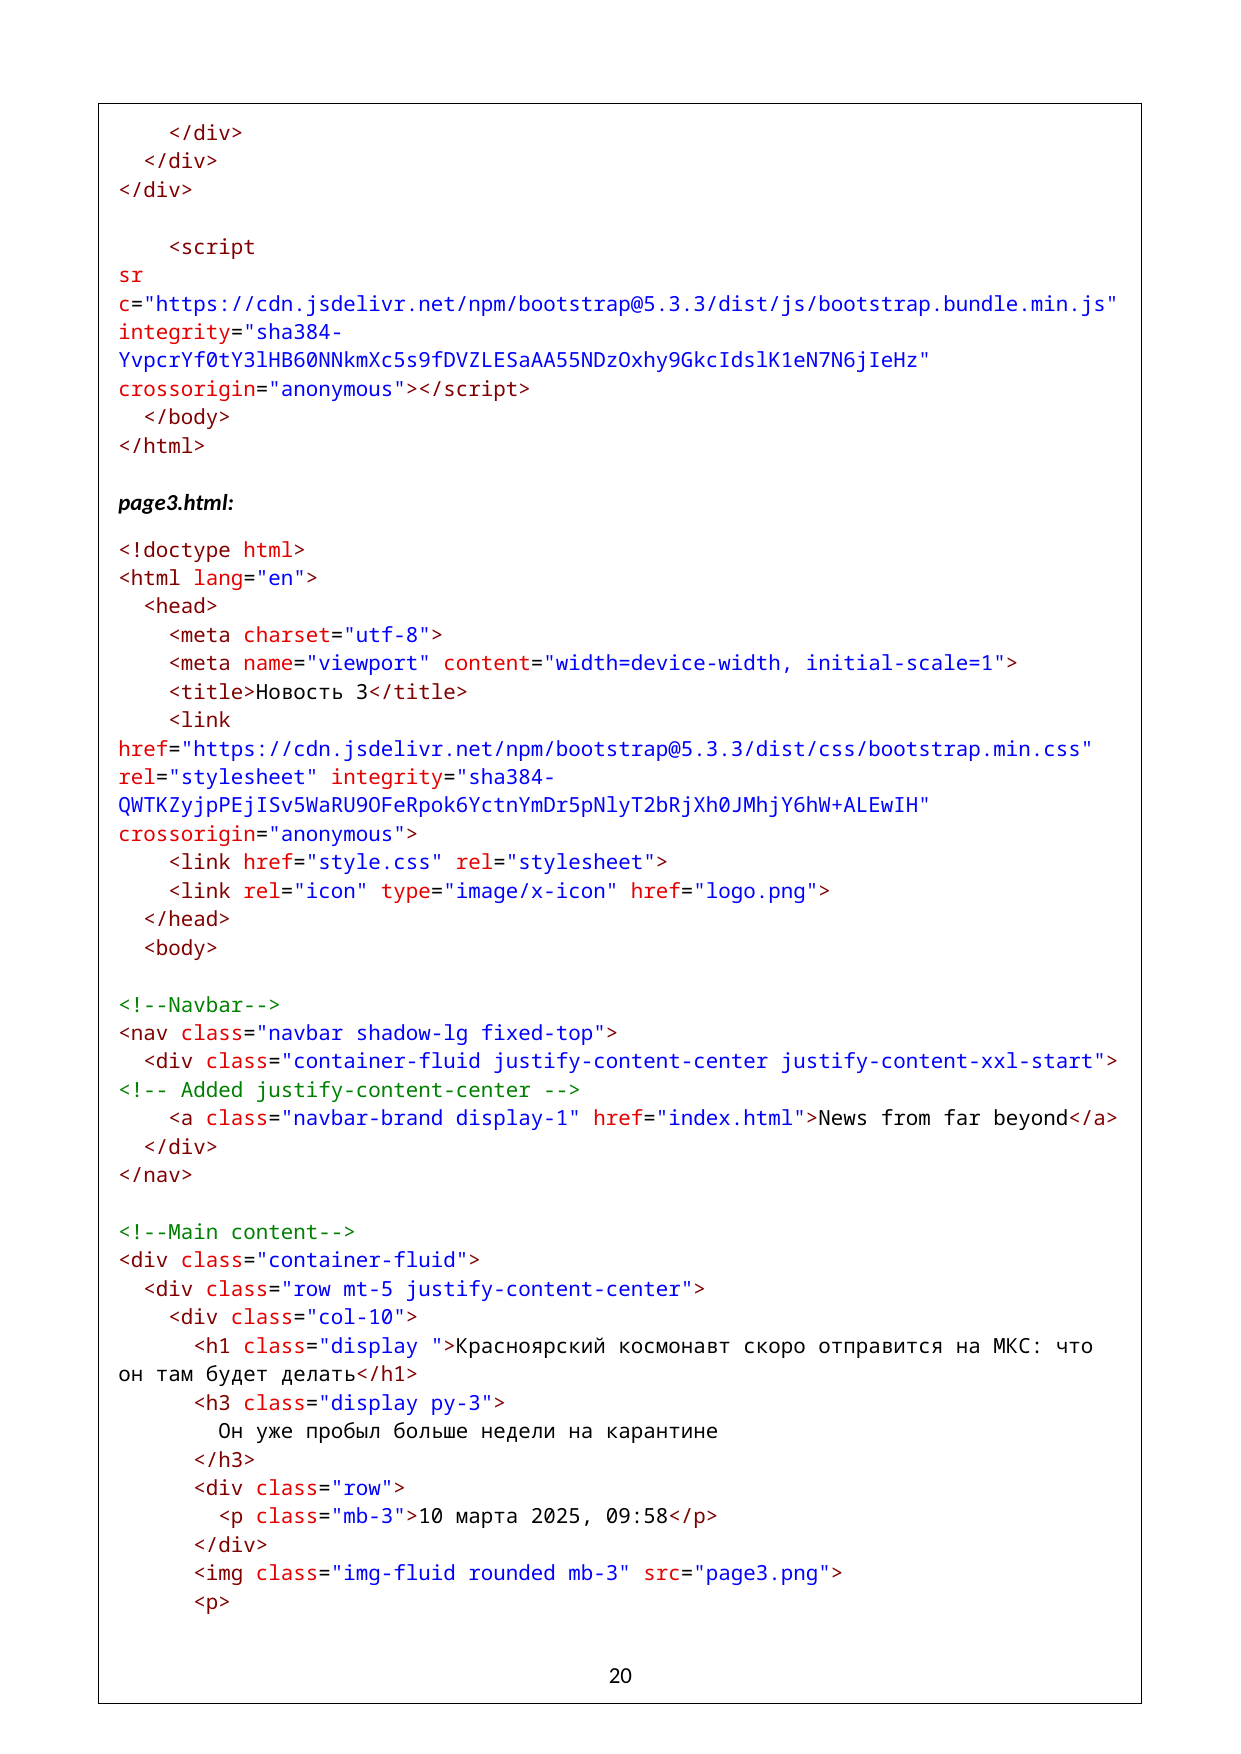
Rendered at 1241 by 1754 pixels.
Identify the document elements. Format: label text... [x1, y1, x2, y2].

text <head> [118, 592, 1122, 620]
text <div class="row"> [118, 1473, 1122, 1502]
text <p class="mb-3">10 марта 2025, 09:58</p> [118, 1502, 1122, 1530]
text <h1 class="display ">Красноярский космонавт скоро отправится на МКС: что он там будет делать</h1> [118, 1331, 1122, 1388]
text <div class="container-fluid justify-content-center justify-content-xxl-start"> <!-- Added justify-content-center --> [118, 1047, 1122, 1103]
text page3.html: [118, 488, 1122, 516]
text <html lang="en"> [118, 563, 1122, 592]
text </nav> [118, 1160, 1122, 1189]
text <meta charset="utf-8"> [118, 620, 1122, 648]
text </head> [118, 904, 1122, 933]
text <body> [118, 933, 1122, 961]
text <nav class="navbar shadow-lg fixed-top"> [118, 1018, 1122, 1047]
text <p> [118, 1587, 1122, 1615]
text <!--Main content--> [118, 1217, 1122, 1246]
text <meta name="viewport" content="width=device-width, initial-scale=1"> [118, 648, 1122, 677]
text </div> [118, 1132, 1122, 1160]
text <title>Новость 3</title> [118, 677, 1122, 705]
text <link href="style.css" rel="stylesheet"> [118, 847, 1122, 876]
text </div> [118, 1530, 1122, 1558]
text <div class="col-10"> [118, 1302, 1122, 1331]
text <div class="container-fluid"> [118, 1246, 1122, 1274]
text <h3 class="display py-3"> [118, 1388, 1122, 1416]
text </div> [118, 175, 1122, 203]
text </div> [118, 147, 1122, 175]
text <!doctype html> [118, 535, 1122, 563]
text Он уже пробыл больше недели на карантине [118, 1416, 1122, 1445]
text <a class="navbar-brand display-1" href="index.html">News from far beyond</a> [118, 1103, 1122, 1132]
text <script src="https://cdn.jsdelivr.net/npm/bootstrap@5.3.3/dist/js/bootstrap.bundle.min.js" integrity="sha384-YvpcrYf0tY3lHB60NNkmXc5s9fDVZLESaAA55NDzOxhy9GkcIdslK1eN7N6jIeHz" crossorigin="anonymous"></script> [118, 232, 1122, 402]
text <div class="row mt-5 justify-content-center"> [118, 1274, 1122, 1302]
text </body> [118, 402, 1122, 431]
text </html> [118, 431, 1122, 459]
text </h3> [118, 1445, 1122, 1473]
text <!--Navbar--> [118, 990, 1122, 1018]
text <img class="img-fluid rounded mb-3" src="page3.png"> [118, 1558, 1122, 1587]
text <link rel="icon" type="image/x-icon" href="logo.png"> [118, 876, 1122, 904]
text <link href="https://cdn.jsdelivr.net/npm/bootstrap@5.3.3/dist/css/bootstrap.min.css" rel="stylesheet" integrity="sha384-QWTKZyjpPEjISv5WaRU9OFeRpok6YctnYmDr5pNlyT2bRjXh0JMhjY6hW+ALEwIH" crossorigin="anonymous"> [118, 705, 1122, 847]
text </div> [118, 118, 1122, 147]
